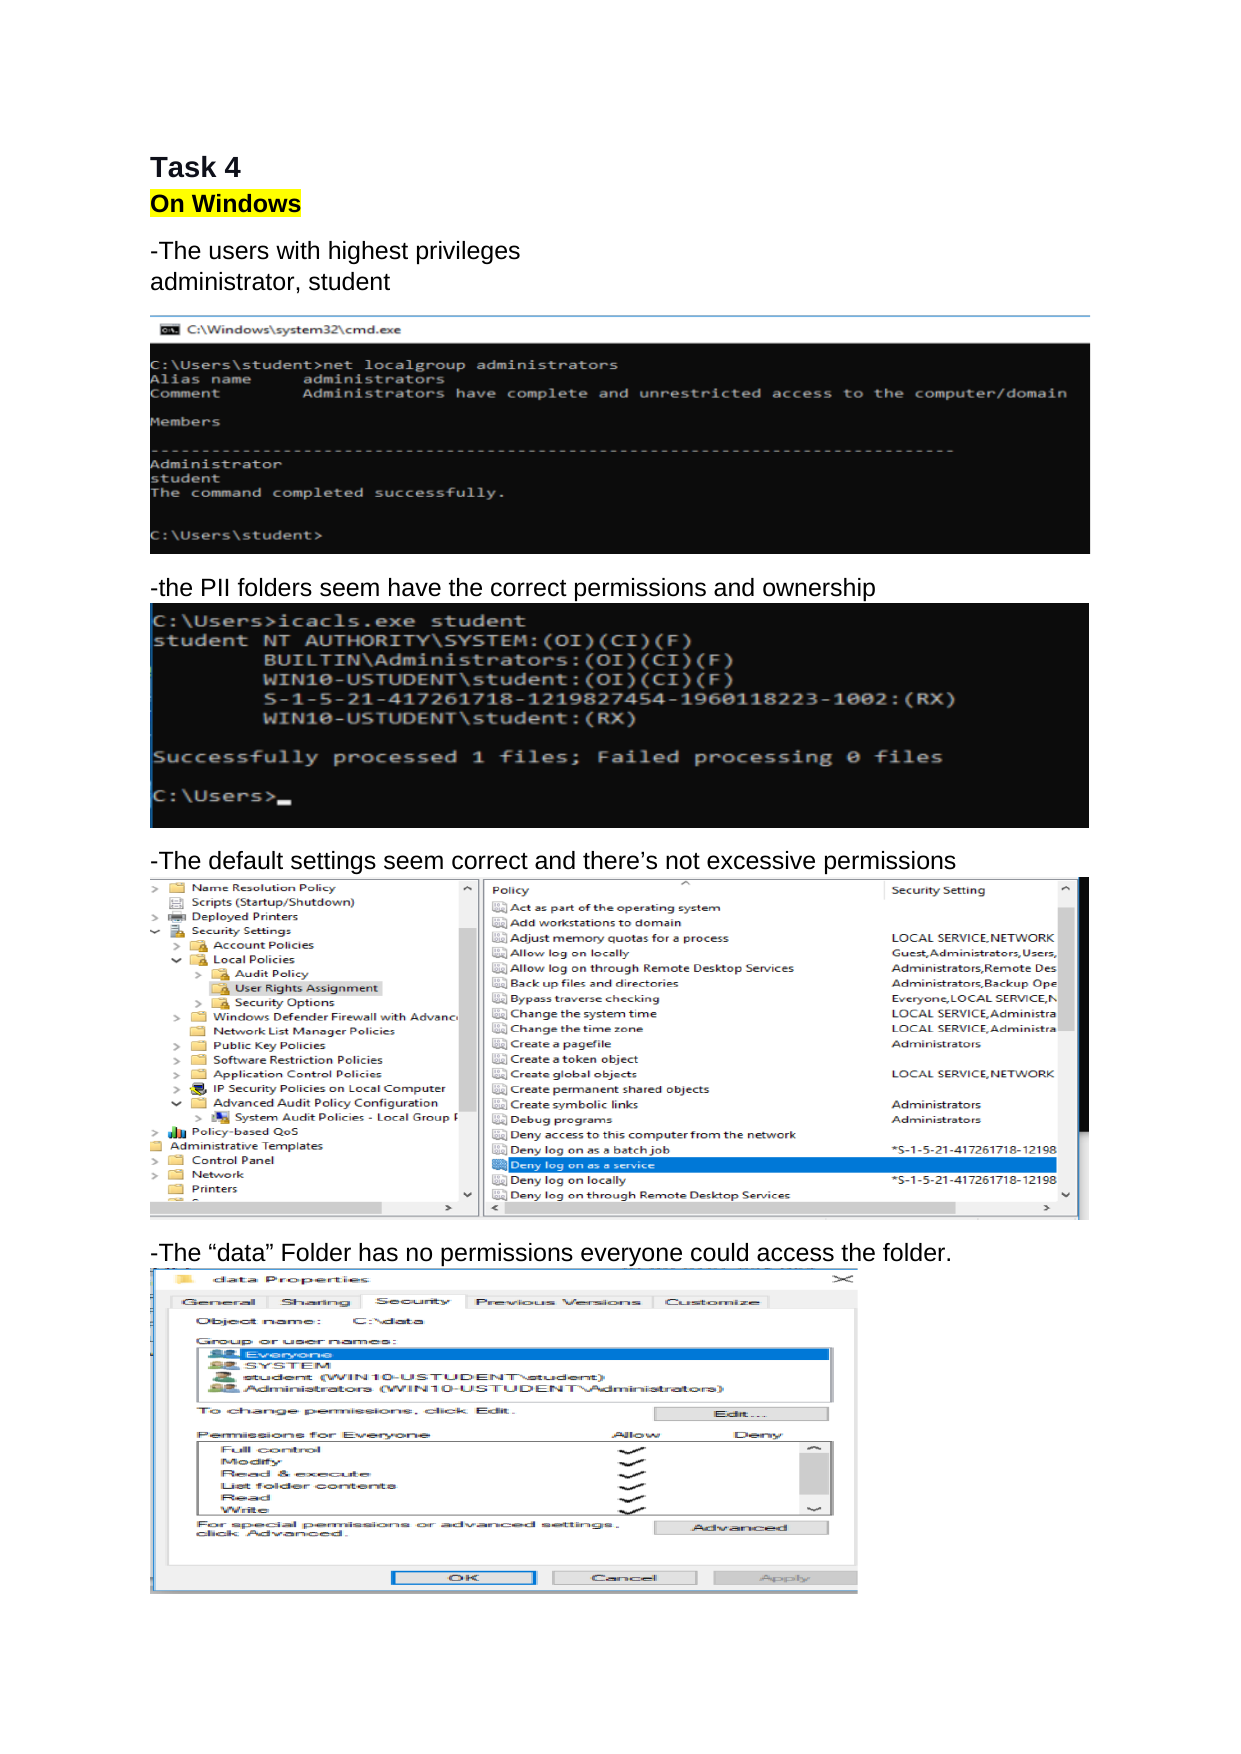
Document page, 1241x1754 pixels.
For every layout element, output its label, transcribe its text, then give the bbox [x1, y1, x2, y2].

picture [150, 877, 1089, 1220]
text On Windows [150, 188, 1090, 217]
picture [150, 315, 1091, 554]
picture [150, 603, 1089, 828]
text -The users with highest privileges administrator, student [150, 236, 1090, 296]
picture [150, 1268, 858, 1594]
subtitle Task 4 [150, 150, 1090, 183]
